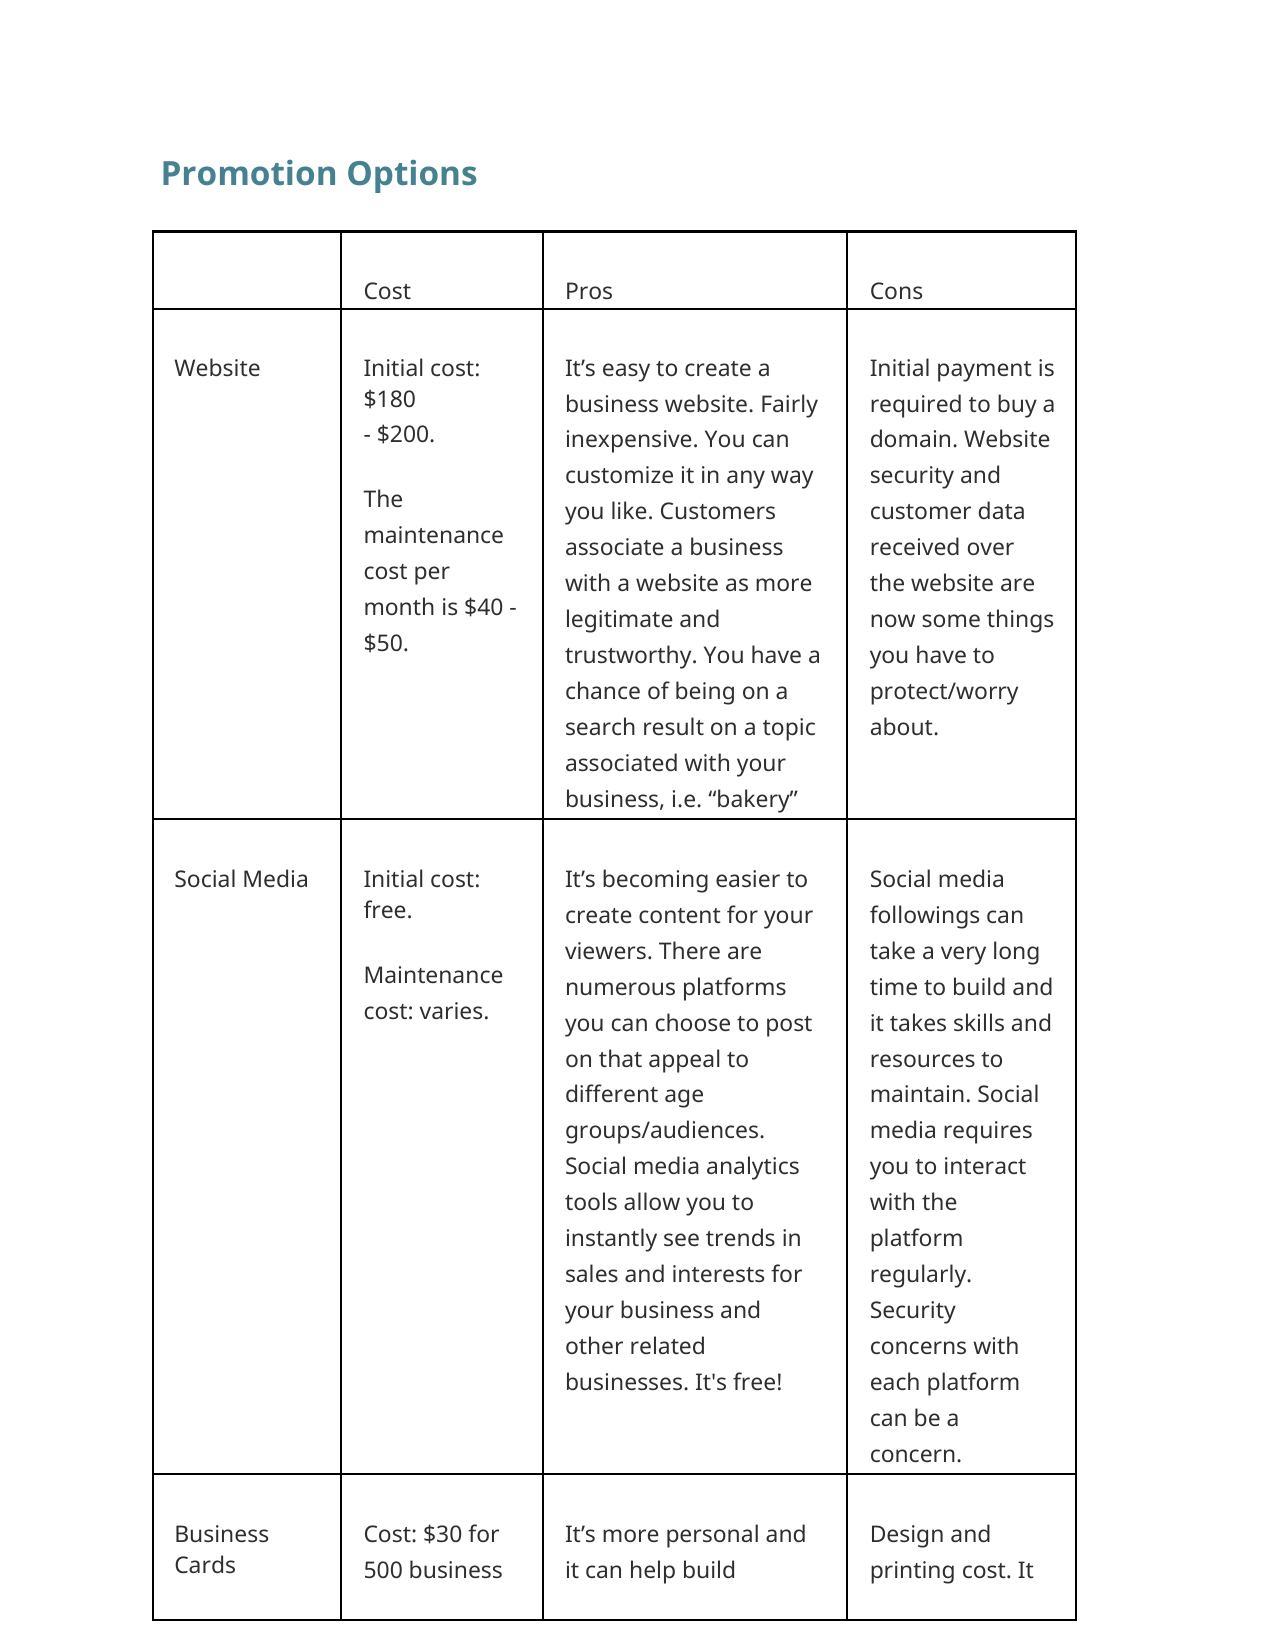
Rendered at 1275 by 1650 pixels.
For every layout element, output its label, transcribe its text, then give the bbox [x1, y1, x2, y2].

table_cell Initial cost: free. Maintenance cost: varies. [342, 820, 542, 1473]
table_cell Business Cards [154, 1475, 340, 1619]
table_cell It’s easy to create a business website. Fairly inexpensive. You can customize it in any way you like. Customers associate a business with a website as more legitimate and trustworthy. You have a chance of being on a search result on a topic associated with your business, i.e. “bakery” [544, 310, 846, 818]
table_cell It’s becoming easier to create content for your viewers. There are numerous platforms you can choose to post on that appeal to different age groups/audiences. Social media analytics tools allow you to instantly see trends in sales and interests for your business and other related businesses. It's free! [544, 820, 846, 1473]
table_header Cost [342, 233, 542, 307]
table_header Pros [544, 233, 846, 307]
table_header [154, 233, 340, 307]
table_cell Initial payment is required to buy a domain. Website security and customer data received over the website are now some things you have to protect/worry about. [848, 310, 1075, 818]
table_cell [544, 1475, 846, 1619]
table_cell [342, 1475, 542, 1619]
table_cell Initial cost: $180 - $200. The maintenance cost per month is $40 - $50. [342, 310, 542, 818]
table_cell Social Media [154, 820, 340, 1473]
table_header Cons [848, 233, 1075, 307]
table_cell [848, 1475, 1075, 1619]
subtitle Promotion Options [150, 150, 1275, 195]
table_cell Website [154, 310, 340, 818]
table_cell Social media followings can take a very long time to build and it takes skills and resources to maintain. Social media requires you to interact with the platform regularly. Security concerns with each platform can be a concern. [848, 820, 1075, 1473]
